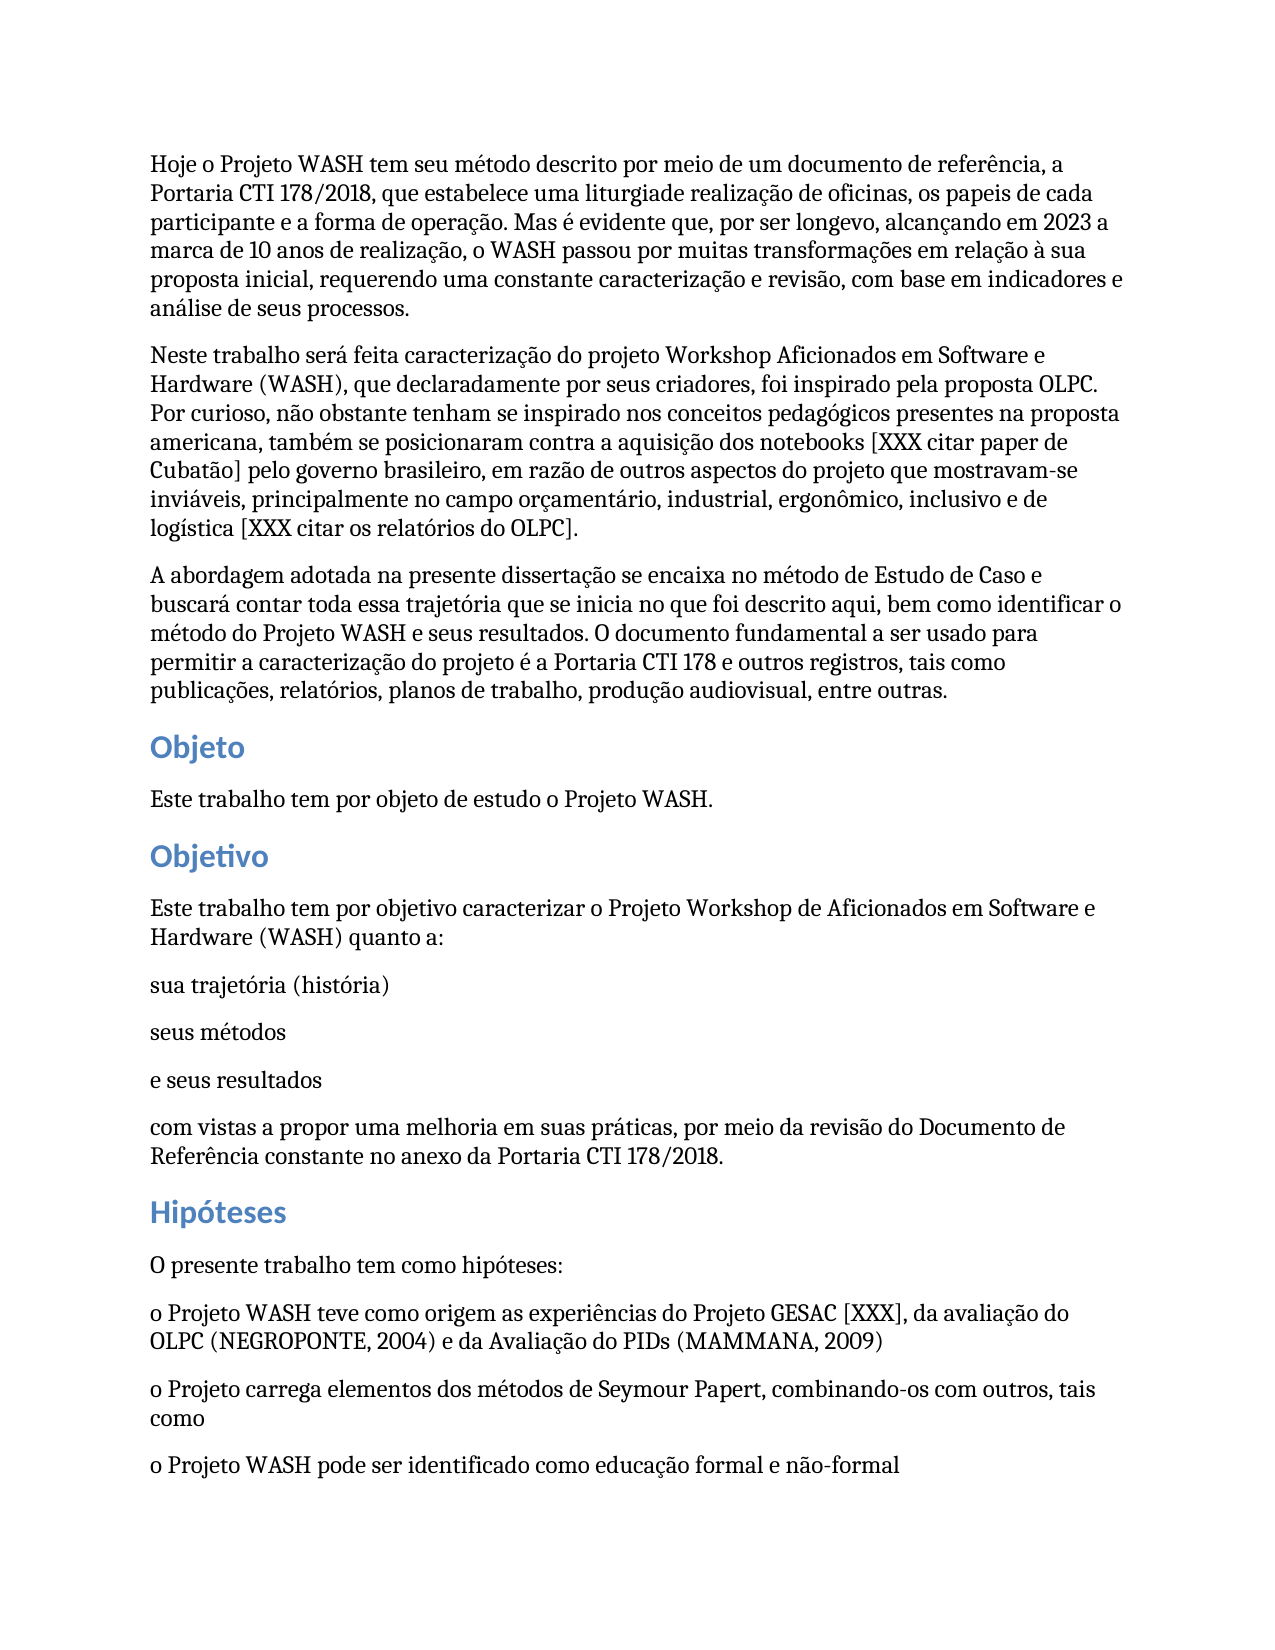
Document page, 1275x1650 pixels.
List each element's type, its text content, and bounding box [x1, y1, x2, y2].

text o Projeto carrega elementos dos métodos de Seymour Papert, combinando-os com outros, tais como [150, 1375, 1125, 1432]
text seus métodos [150, 1018, 1125, 1047]
text Este trabalho tem por objetivo caracterizar o Projeto Workshop de Aficionados em Software e Hardware (WASH) quanto a: [150, 894, 1125, 952]
text com vistas a propor uma melhoria em suas práticas, por meio da revisão do Documento de Referência constante no anexo da Portaria CTI 178/2018. [150, 1113, 1125, 1171]
text Hoje o Projeto WASH tem seu método descrito por meio de um documento de referência, a Portaria CTI 178/2018, que estabelece uma liturgiade realização de oficinas, os papeis de cada participante e a forma de operação. Mas é evidente que, por ser longevo, alcançando em 2023 a marca de 10 anos de realização, o WASH passou por muitas transformações em relação à sua proposta inicial, requerendo uma constante caracterização e revisão, com base em indicadores e análise de seus processos. [150, 150, 1125, 322]
text sua trajetória (história) [150, 971, 1125, 999]
text O presente trabalho tem como hipóteses: [150, 1251, 1125, 1280]
text o Projeto WASH pode ser identificado como educação formal e não-formal [150, 1451, 1125, 1480]
text e seus resultados [150, 1066, 1125, 1094]
text Neste trabalho será feita caracterização do projeto Workshop Aficionados em Software e Hardware (WASH), que declaradamente por seus criadores, foi inspirado pela proposta OLPC. Por curioso, não obstante tenham se inspirado nos conceitos pedagógicos presentes na proposta americana, também se posicionaram contra a aquisição dos notebooks [XXX citar paper de Cubatão] pelo governo brasileiro, em razão de outros aspectos do projeto que mostravam-se inviáveis, principalmente no campo orçamentário, industrial, ergonômico, inclusivo e de logı́stica [XXX citar os relatórios do OLPC]. [150, 341, 1125, 542]
text A abordagem adotada na presente dissertação se encaixa no método de Estudo de Caso e buscará contar toda essa trajetória que se inicia no que foi descrito aqui, bem como identificar o método do Projeto WASH e seus resultados. O documento fundamental a ser usado para permitir a caracterização do projeto é a Portaria CTI 178 e outros registros, tais como publicações, relatórios, planos de trabalho, produção audiovisual, entre outras. [150, 561, 1125, 705]
text Este trabalho tem por objeto de estudo o Projeto WASH. [150, 785, 1125, 814]
subtitle Hipóteses [150, 1191, 1125, 1232]
subtitle Objetivo [150, 835, 1125, 876]
text o Projeto WASH teve como origem as experiências do Projeto GESAC [XXX], da avaliação do OLPC (NEGROPONTE, 2004) e da Avaliação do PIDs (MAMMANA, 2009) [150, 1298, 1125, 1356]
subtitle Objeto [150, 726, 1125, 767]
